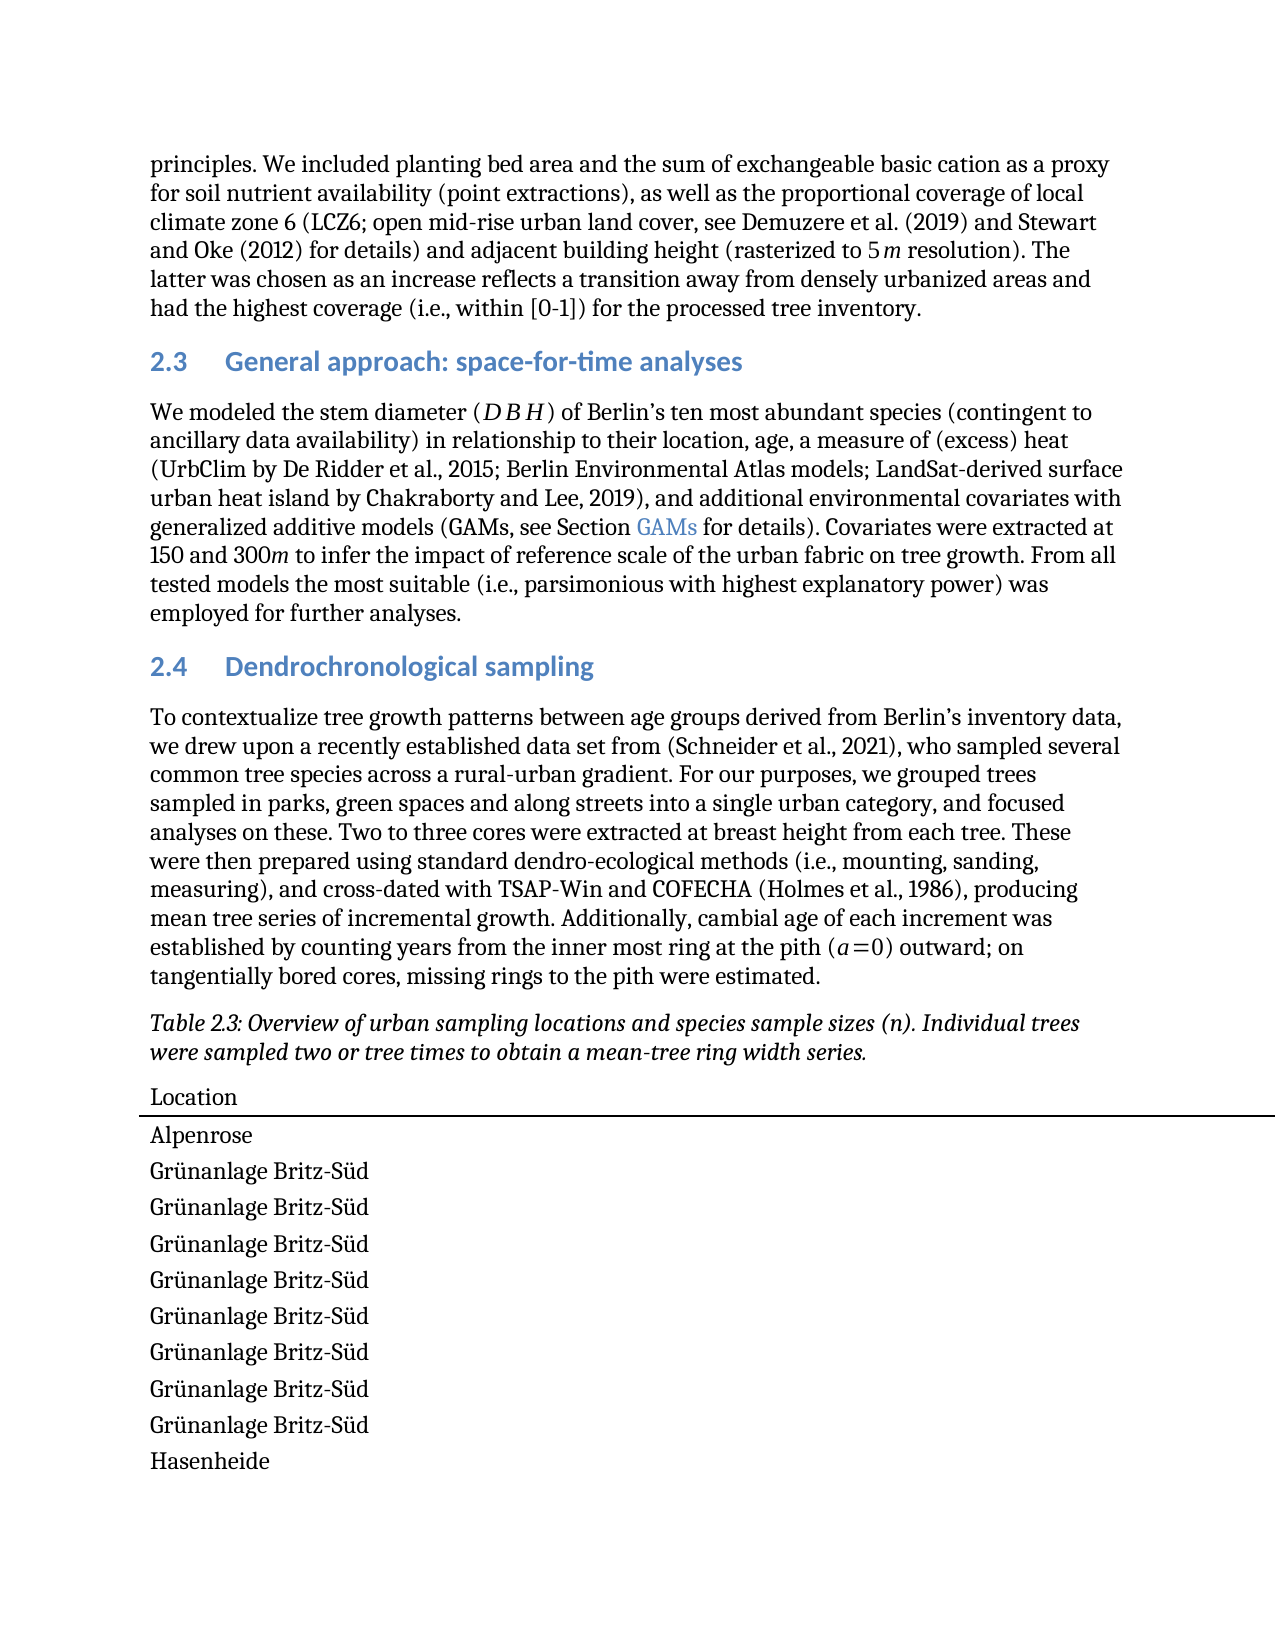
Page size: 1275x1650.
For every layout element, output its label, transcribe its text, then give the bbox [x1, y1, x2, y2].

text Table 2.3: Overview of urban sampling locations and species sample sizes (n). Individual trees were sampled two or tree times to obtain a mean-tree ring width series. [150, 1009, 1125, 1067]
table_header Location [139, 1079, 1275, 1115]
text We modeled the stem diameter () of Berlin’s ten most abundant species (contingent to ancillary data availability) in relationship to their location, age, a measure of (excess) heat (UrbClim by De Ridder et al., 2015; Berlin Environmental Atlas models; LandSat-derived surface urban heat island by Chakraborty and Lee, 2019), and additional environmental covariates with generalized additive models (GAMs, see Section GAMs for details). Covariates were extracted at 150 and 300 to infer the impact of reference scale of the urban fabric on tree growth. From all tested models the most suitable (i.e., parsimonious with highest explanatory power) was employed for further analyses. [150, 398, 1125, 628]
table_cell Alpenrose [139, 1117, 1275, 1153]
subtitle 2.3 General approach: space-for-time analyses [150, 343, 1125, 379]
subtitle 2.4 Dendrochronological sampling [150, 648, 1125, 684]
table_cell Hasenheide [139, 1443, 1275, 1479]
table_cell Grünanlage Britz-Süd [139, 1153, 1275, 1189]
table_cell Grünanlage Britz-Süd [139, 1262, 1275, 1298]
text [150, 150, 1125, 322]
table_cell Grünanlage Britz-Süd [139, 1226, 1275, 1262]
table_cell Grünanlage Britz-Süd [139, 1407, 1275, 1443]
table_cell Grünanlage Britz-Süd [139, 1190, 1275, 1226]
table_cell Grünanlage Britz-Süd [139, 1371, 1275, 1407]
table_cell Grünanlage Britz-Süd [139, 1335, 1275, 1371]
table_cell Grünanlage Britz-Süd [139, 1298, 1275, 1334]
text To contextualize tree growth patterns between age groups derived from Berlin’s inventory data, we drew upon a recently established data set from (Schneider et al., 2021), who sampled several common tree species across a rural-urban gradient. For our purposes, we grouped trees sampled in parks, green spaces and along streets into a single urban category, and focused analyses on these. Two to three cores were extracted at breast height from each tree. These were then prepared using standard dendro-ecological methods (i.e., mounting, sanding, measuring), and cross-dated with TSAP-Win and COFECHA (Holmes et al., 1986), producing mean tree series of incremental growth. Additionally, cambial age of each increment was established by counting years from the inner most ring at the pith () outward; on tangentially bored cores, missing rings to the pith were estimated. [150, 703, 1125, 990]
